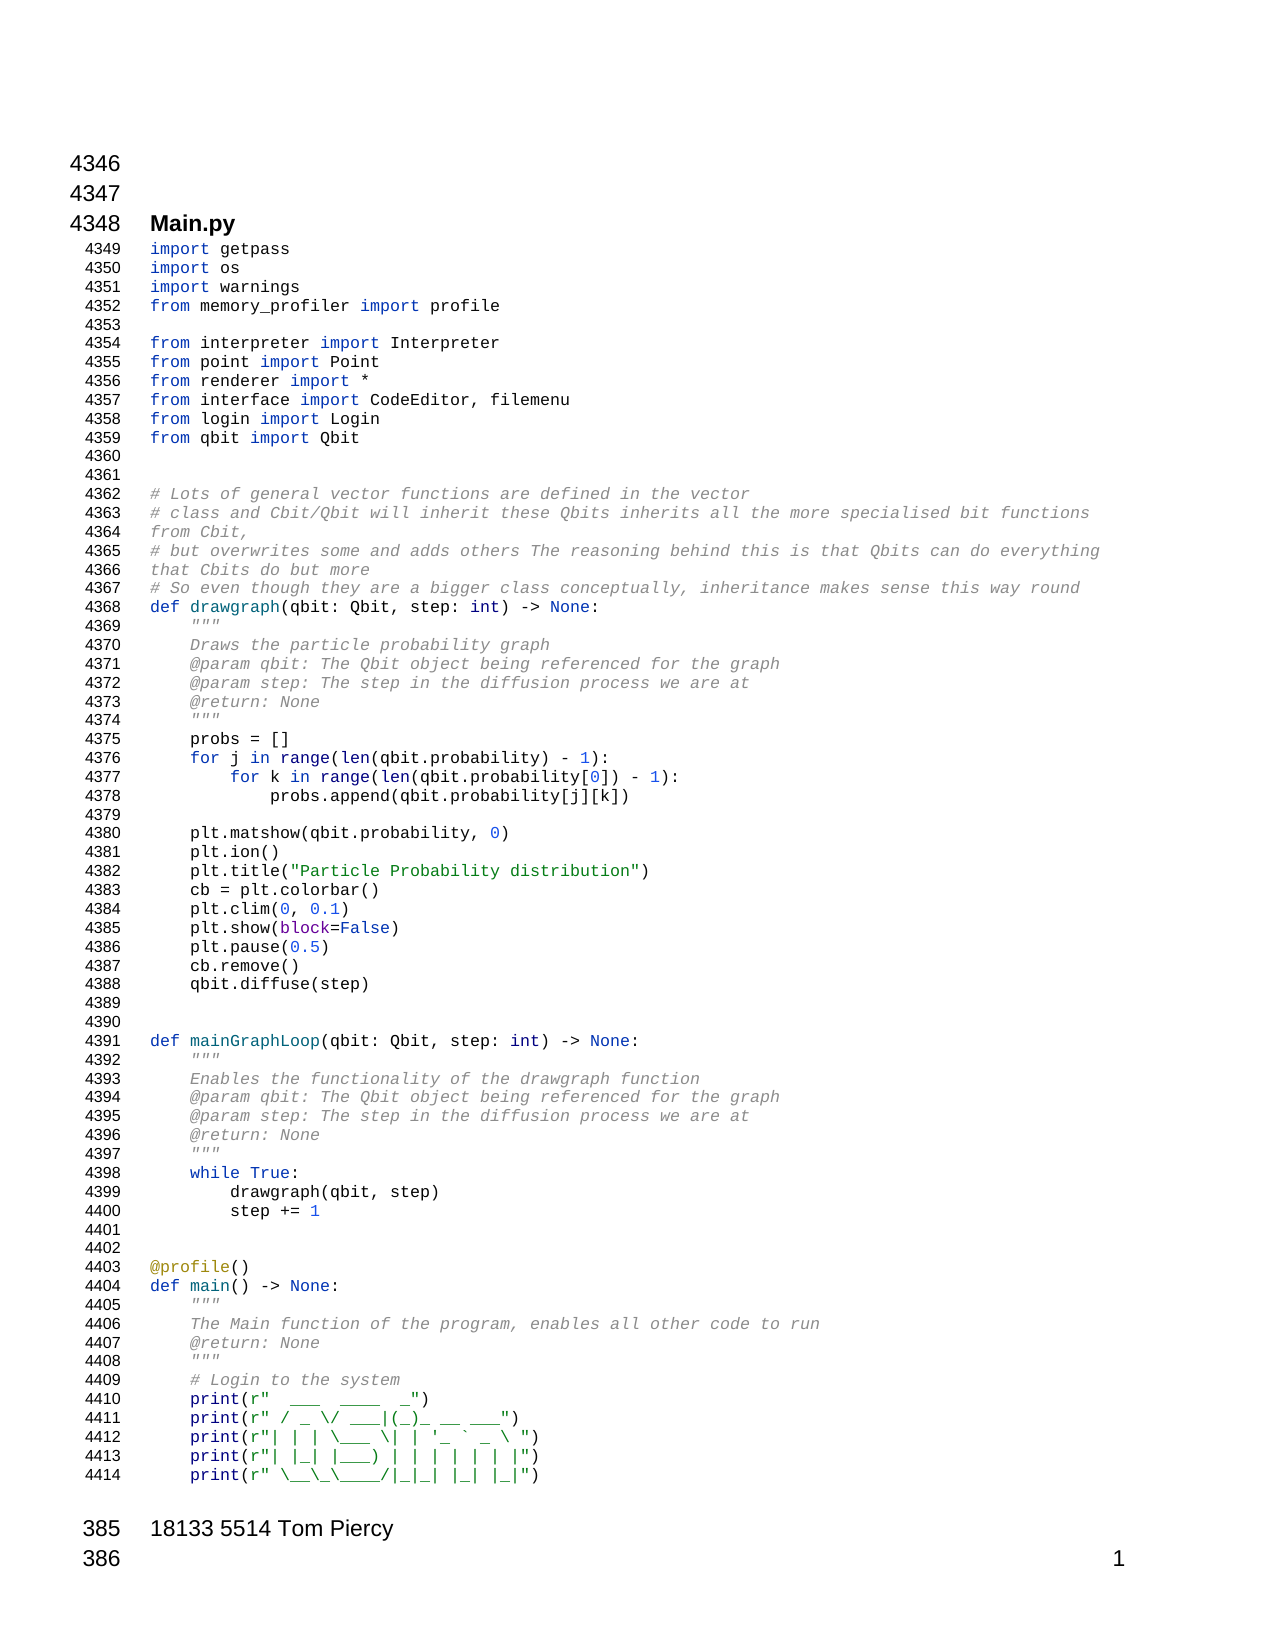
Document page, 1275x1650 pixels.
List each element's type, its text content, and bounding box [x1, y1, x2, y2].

picture [193, 1282, 199, 1291]
text Main.py [150, 210, 1125, 237]
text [150, 241, 1125, 1485]
picture [193, 1037, 199, 1046]
